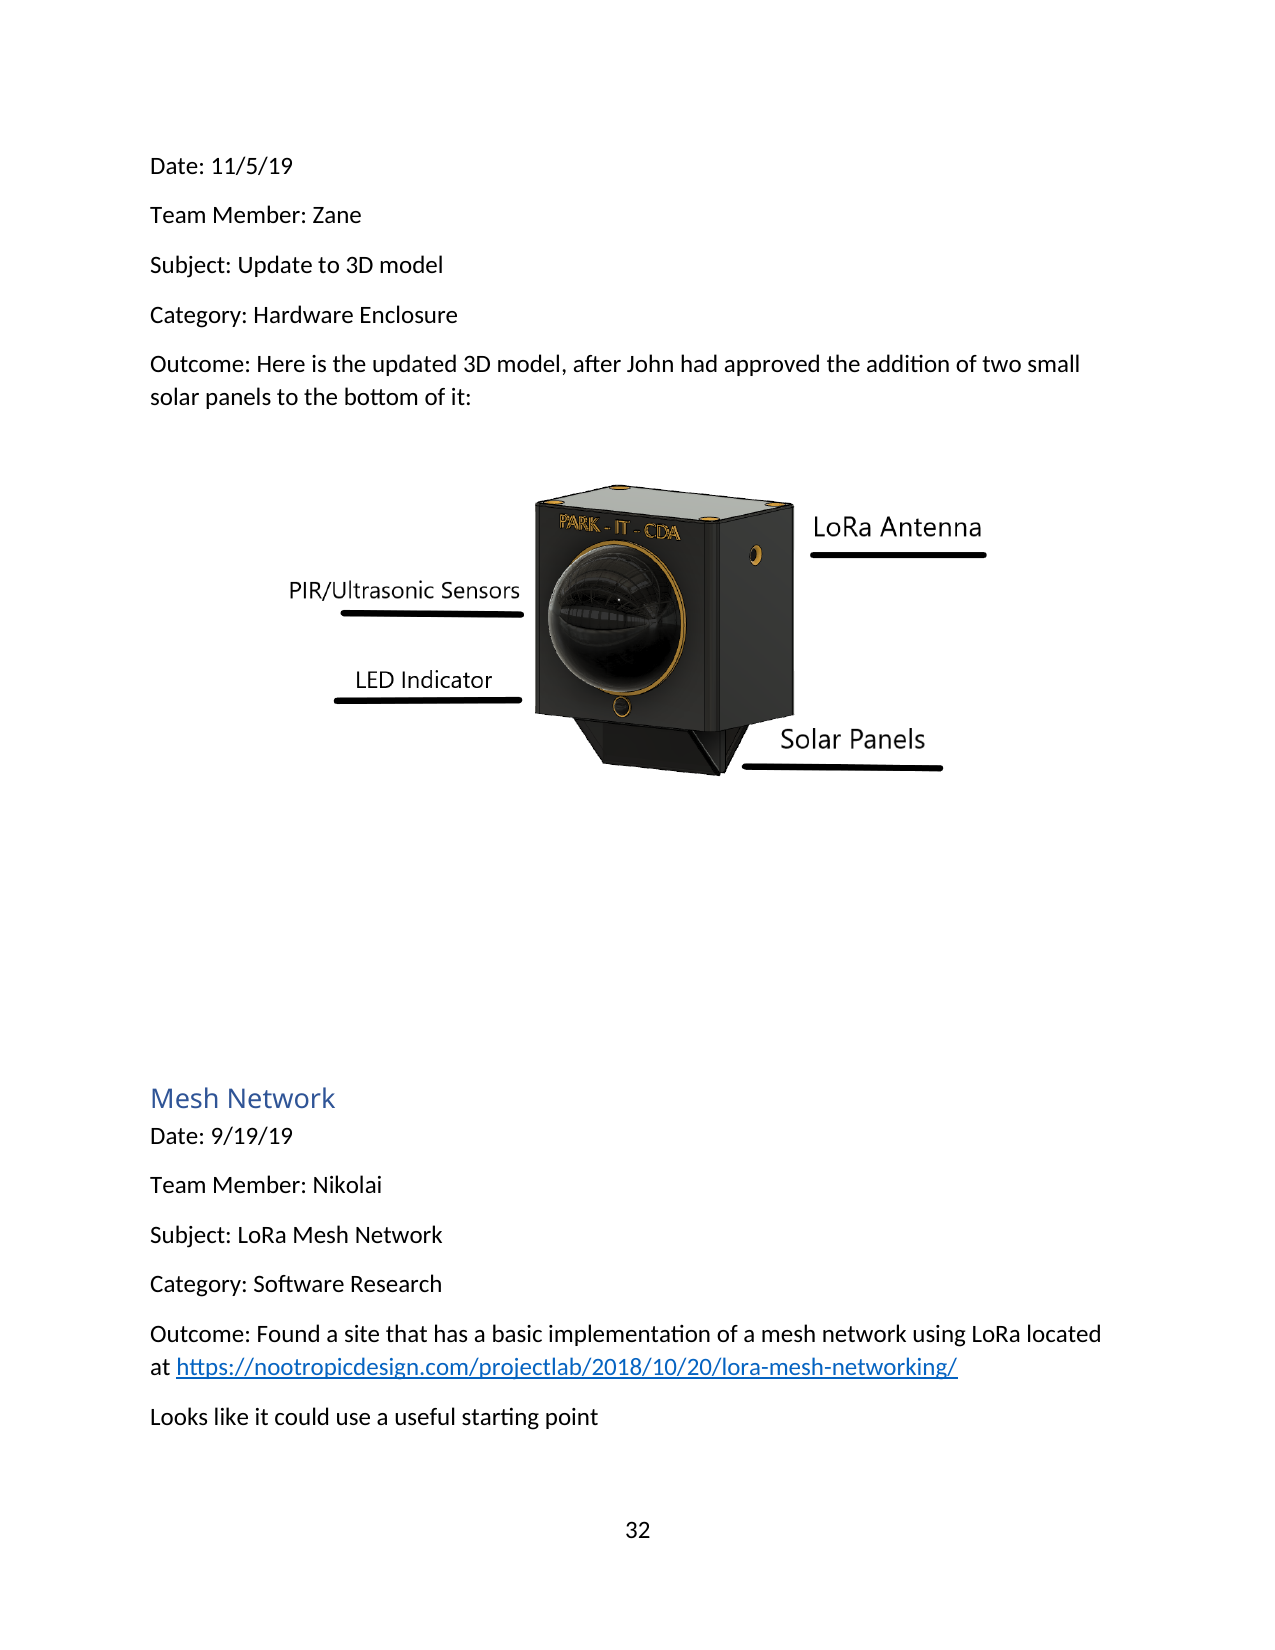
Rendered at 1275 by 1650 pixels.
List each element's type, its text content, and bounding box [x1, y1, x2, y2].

text Outcome: Here is the updated 3D model, after John had approved the addition of two small solar panels to the bottom of it: [150, 348, 1125, 412]
text Looks like it could use a useful starting point [150, 1401, 1125, 1431]
text Date: 9/19/19 [150, 1120, 1125, 1150]
text Outcome: Found a site that has a basic implementation of a mesh network using LoRa located at https://nootropicdesign.com/projectlab/2018/10/20/lora-mesh-networking/ [150, 1318, 1125, 1382]
text Category: Hardware Enclosure [150, 299, 1125, 329]
text Team Member: Zane [150, 199, 1125, 230]
text Subject: Update to 3D model [150, 249, 1125, 280]
text Team Member: Nikolai [150, 1169, 1125, 1200]
subtitle Mesh Network [150, 1080, 1125, 1117]
picture [150, 430, 1125, 836]
text Subject: LoRa Mesh Network [150, 1219, 1125, 1249]
text Date: 11/5/19 [150, 150, 1125, 181]
text Category: Software Research [150, 1268, 1125, 1299]
